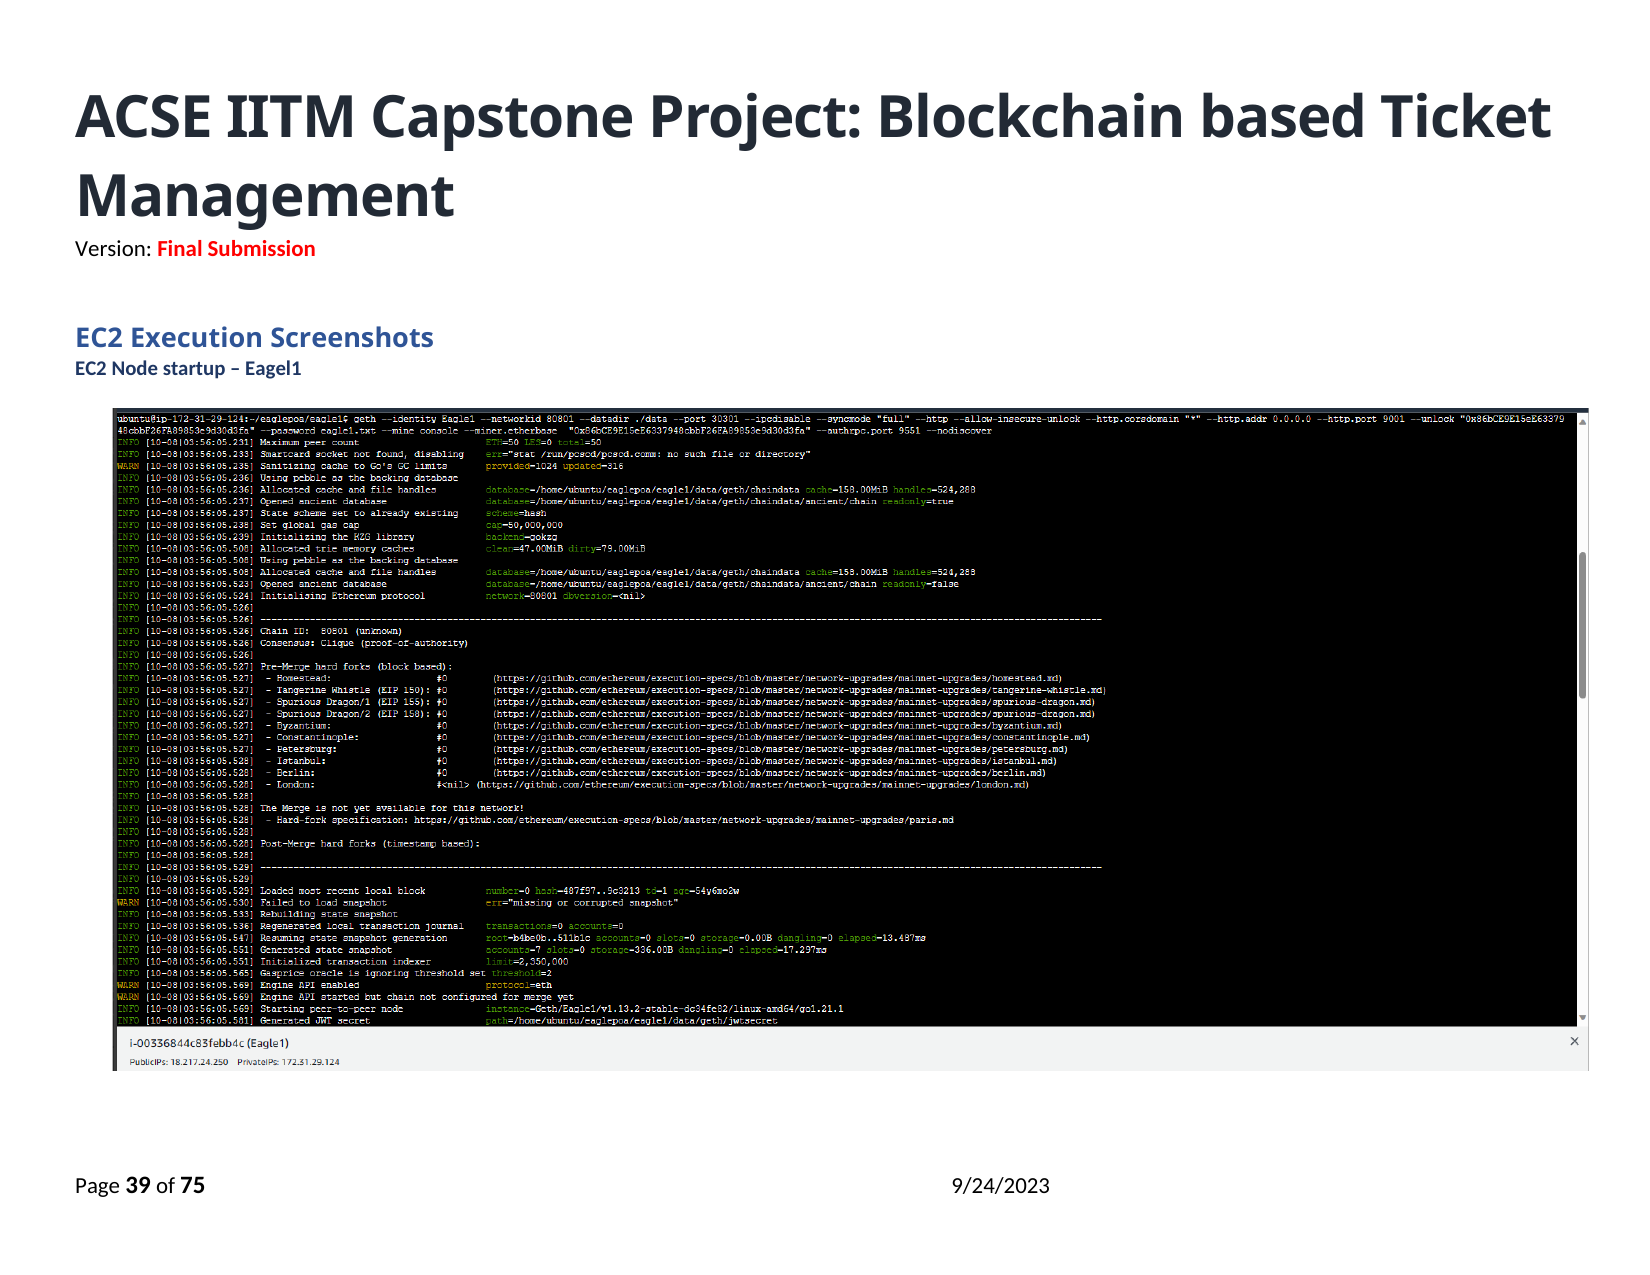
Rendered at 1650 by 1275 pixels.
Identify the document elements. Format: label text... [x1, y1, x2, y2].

subtitle EC2 Execution Screenshots [75, 318, 1575, 355]
picture [112, 408, 1589, 1071]
subtitle EC2 Node startup – Eagel1 [75, 355, 1575, 380]
